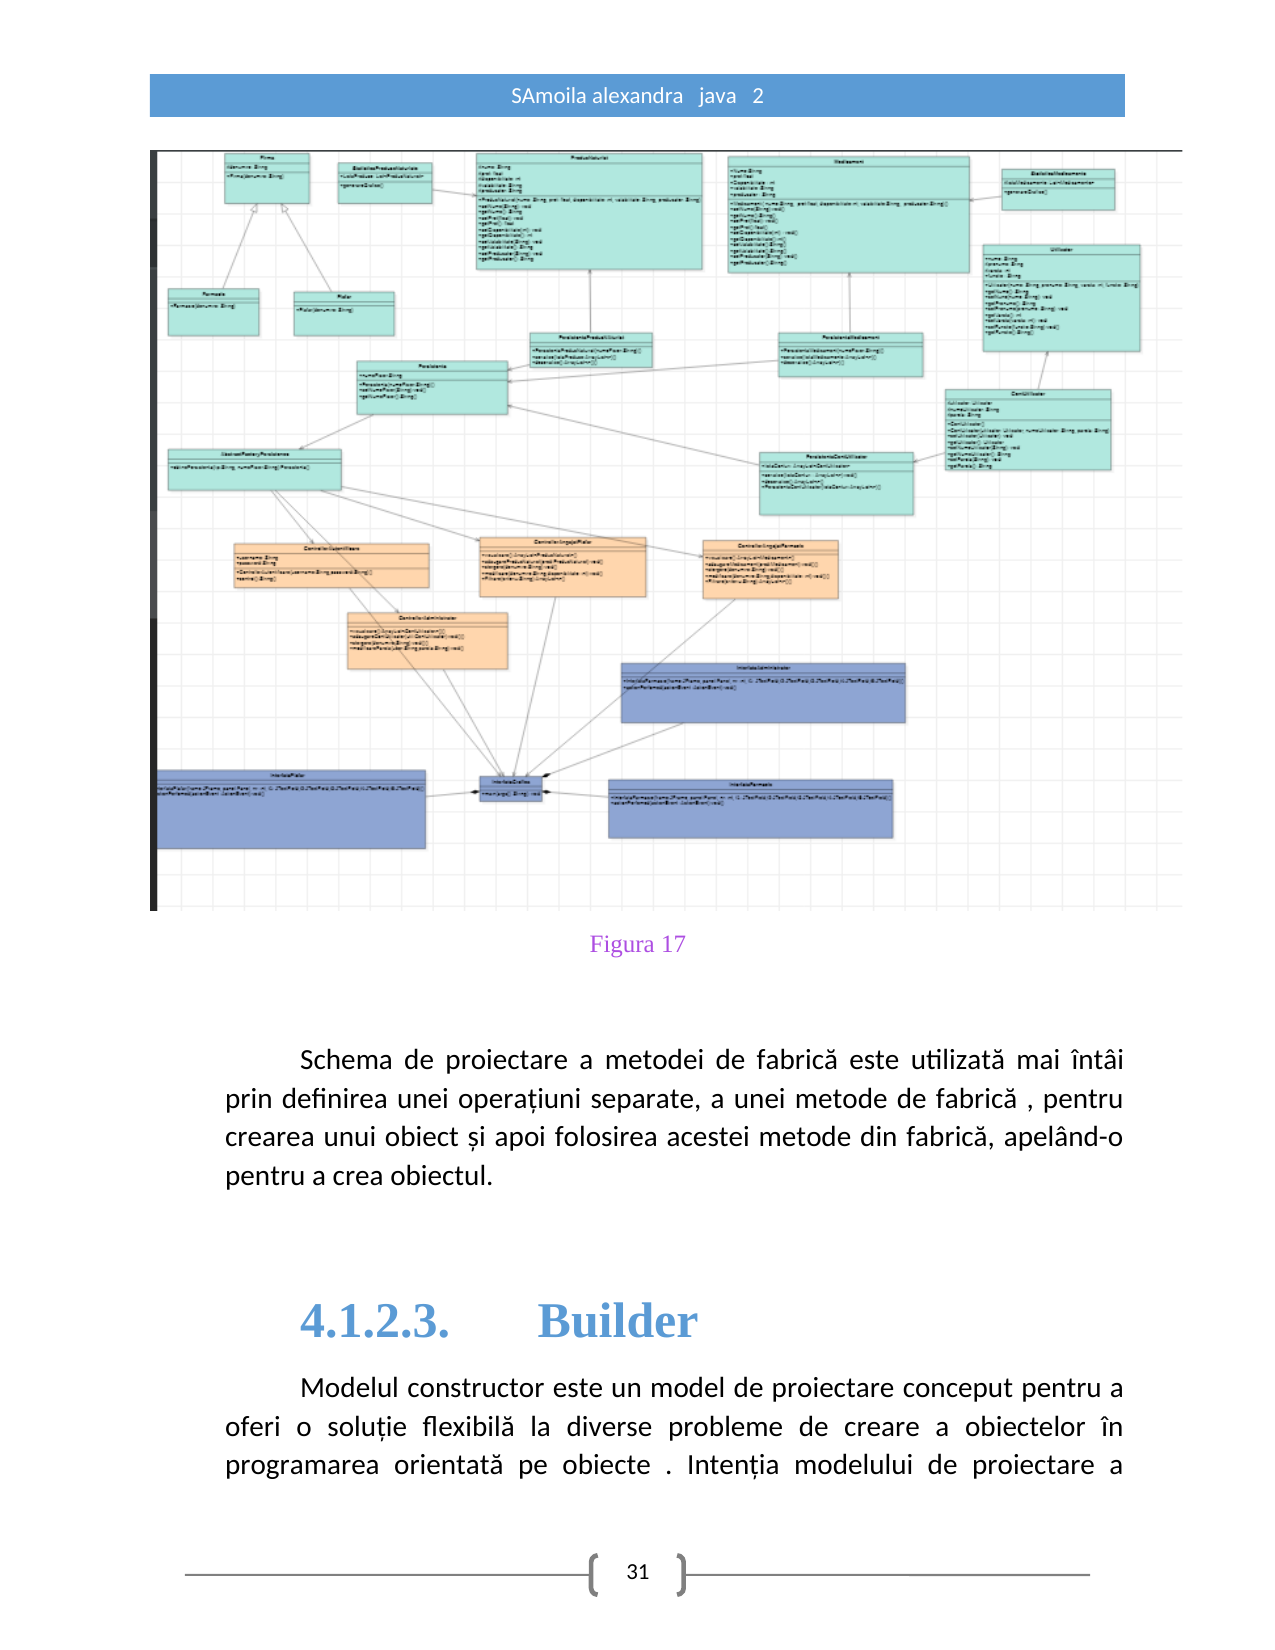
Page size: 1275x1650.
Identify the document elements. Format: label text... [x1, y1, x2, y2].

picture [150, 150, 1183, 911]
text Schema de proiectare a metodei de fabrică este utilizată mai întâi prin definirea unei operațiuni separate, a unei metode de fabrică , pentru crearea unui obiect și apoi folosirea acestei metode din fabrică, apelând-o pentru a crea obiectul. [225, 1154, 1125, 1192]
list Builder [300, 1291, 1125, 1348]
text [225, 1369, 1125, 1408]
text Figura 17 [150, 929, 1125, 958]
text Schema de proiectare a metodei de fabrică este utilizată mai întâi prin definirea unei operațiuni separate, a unei metode de fabrică , pentru crearea unui obiect și apoi folosirea acestei metode din fabrică, apelând-o pentru a crea obiectul. [225, 1041, 1125, 1080]
